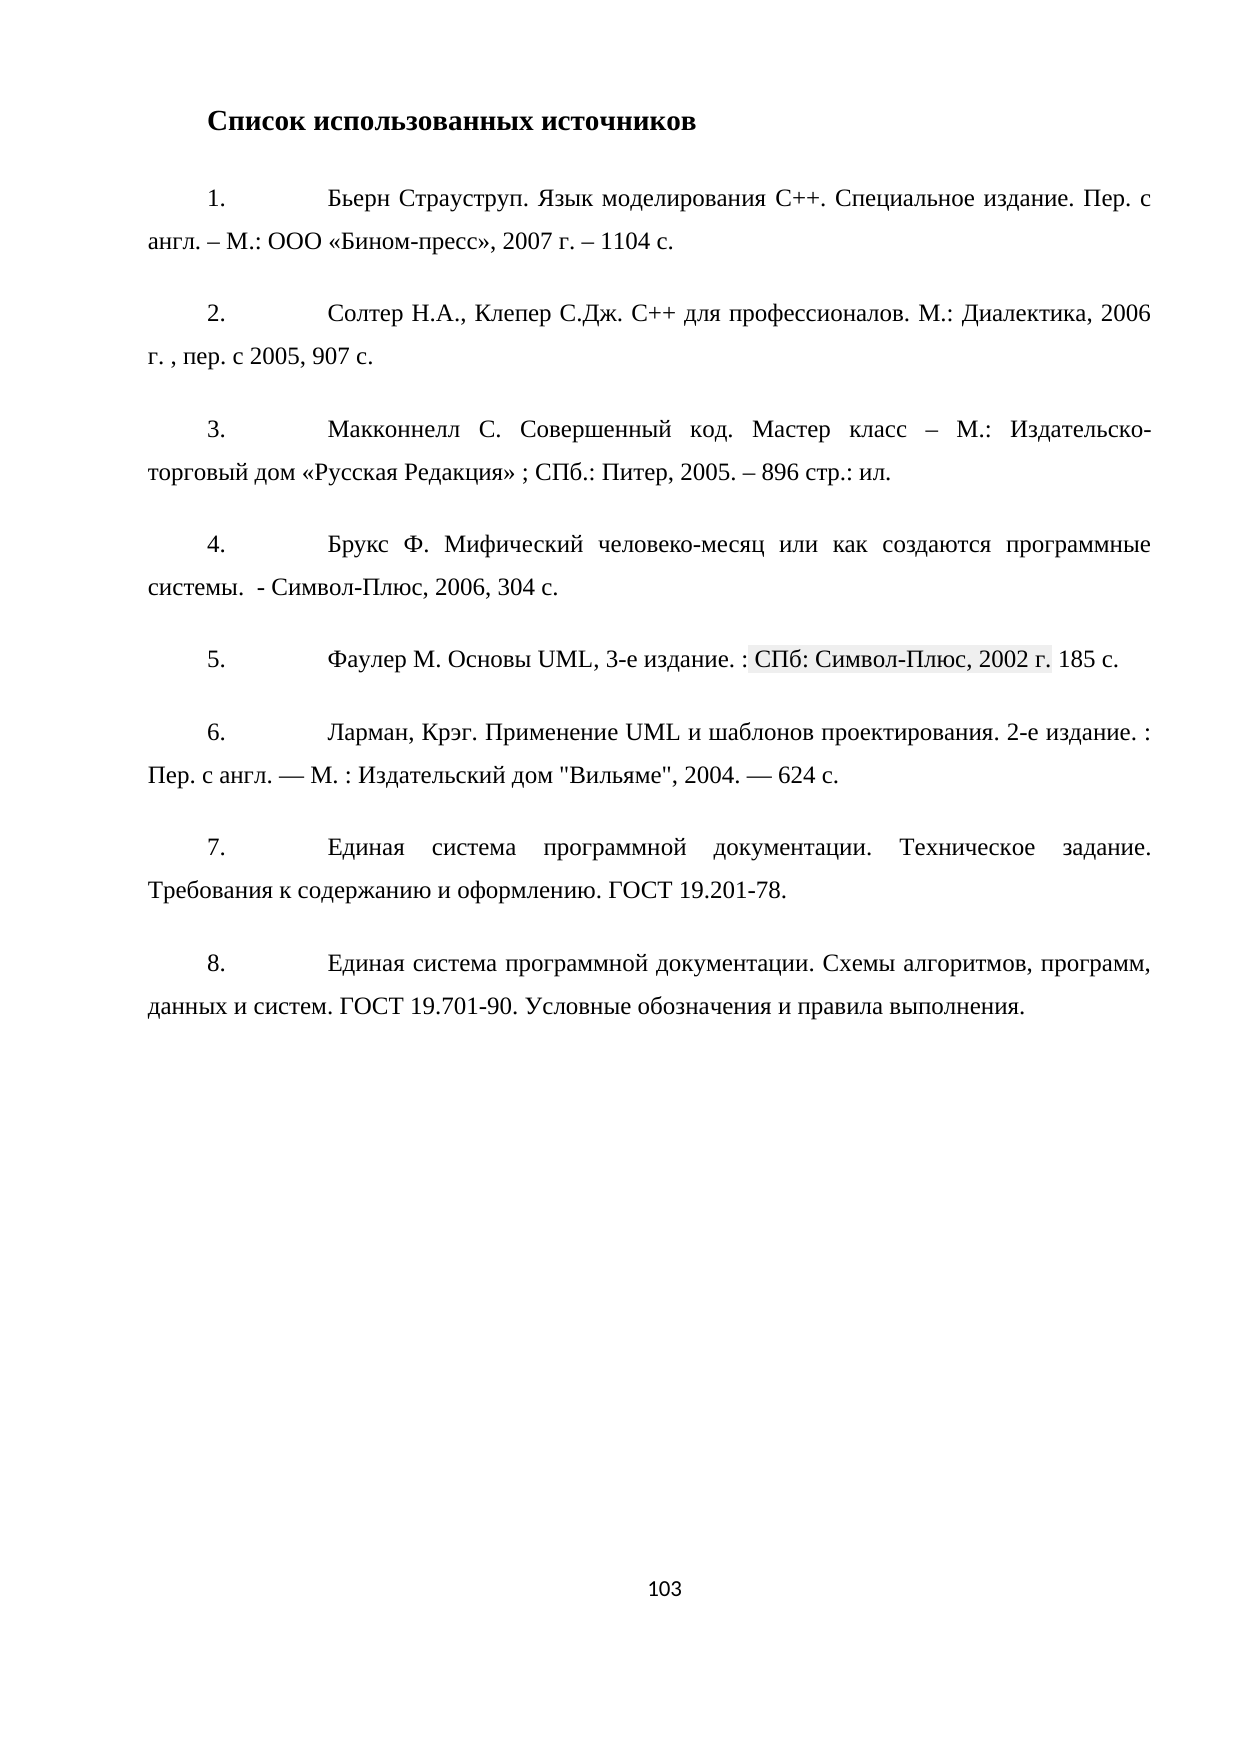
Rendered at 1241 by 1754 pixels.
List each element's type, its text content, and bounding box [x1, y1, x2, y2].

list Единая система программной документации. Техническое задание. Требования к содержанию и оформлению. ГОСТ 19.201-78. [148, 832, 1152, 904]
list Единая система программной документации. Схемы алгоритмов, программ, данных и систем. ГОСТ 19.701-90. Условные обозначения и правила выполнения. [148, 948, 1152, 1019]
list Бьерн Страуструп. Язык моделирования C++. Специальное издание. Пер. с англ. – М.: ООО «Бином-пресс», 2007 г. – 1104 с. [148, 183, 1152, 255]
list Солтер Н.А., Клепер С.Дж. C++ для профессионалов. М.: Диалектика, 2006 г. , пер. с 2005, 907 с. [148, 298, 1152, 370]
list Брукс Ф. Мифический человеко-месяц или как создаются программные системы. - Символ-Плюс, 2006, 304 с. [148, 529, 1152, 601]
list Ларман, Крэг. Применение UML и шаблонов проектирования. 2-е издание. : Пер. с англ. — М. : Издательский дом "Вильяме", 2004. — 624 с. [148, 717, 1152, 789]
list Фаулер М. Основы UML, 3-е издание. : СПб: Символ-Плюс, 2002 г. 185 с. [148, 644, 1152, 673]
subtitle Список использованных источников [148, 103, 1152, 137]
list Макконнелл С. Совершенный код. Мастер класс – М.: Издательско-торговый дом «Русская Редакция» ; СПб.: Питер, 2005. – 896 стр.: ил. [148, 414, 1152, 486]
